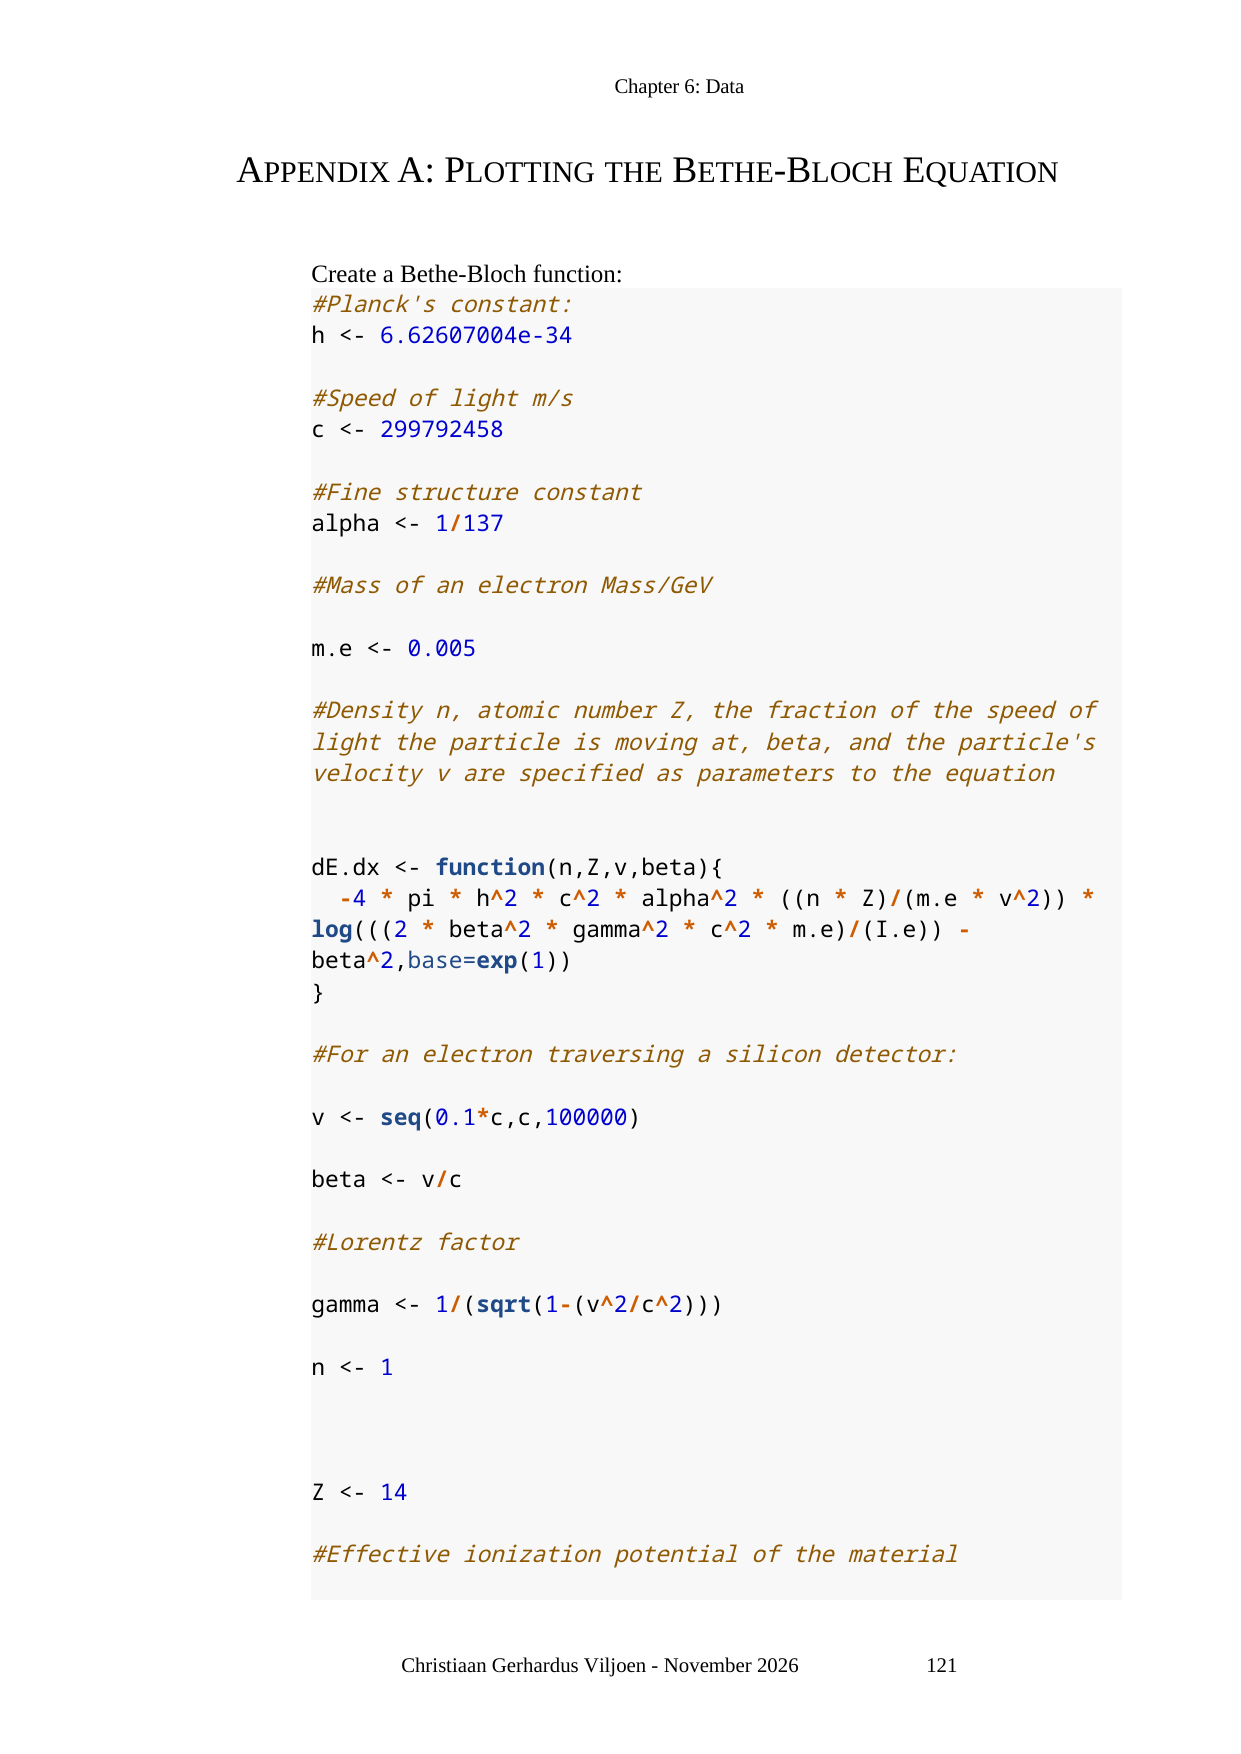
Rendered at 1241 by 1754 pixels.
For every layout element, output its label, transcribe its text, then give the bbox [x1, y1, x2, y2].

subtitle Appendix A: Plotting the Bethe-Bloch Equation [236, 148, 1122, 191]
text Create a Bethe-Bloch function: [311, 259, 1122, 288]
